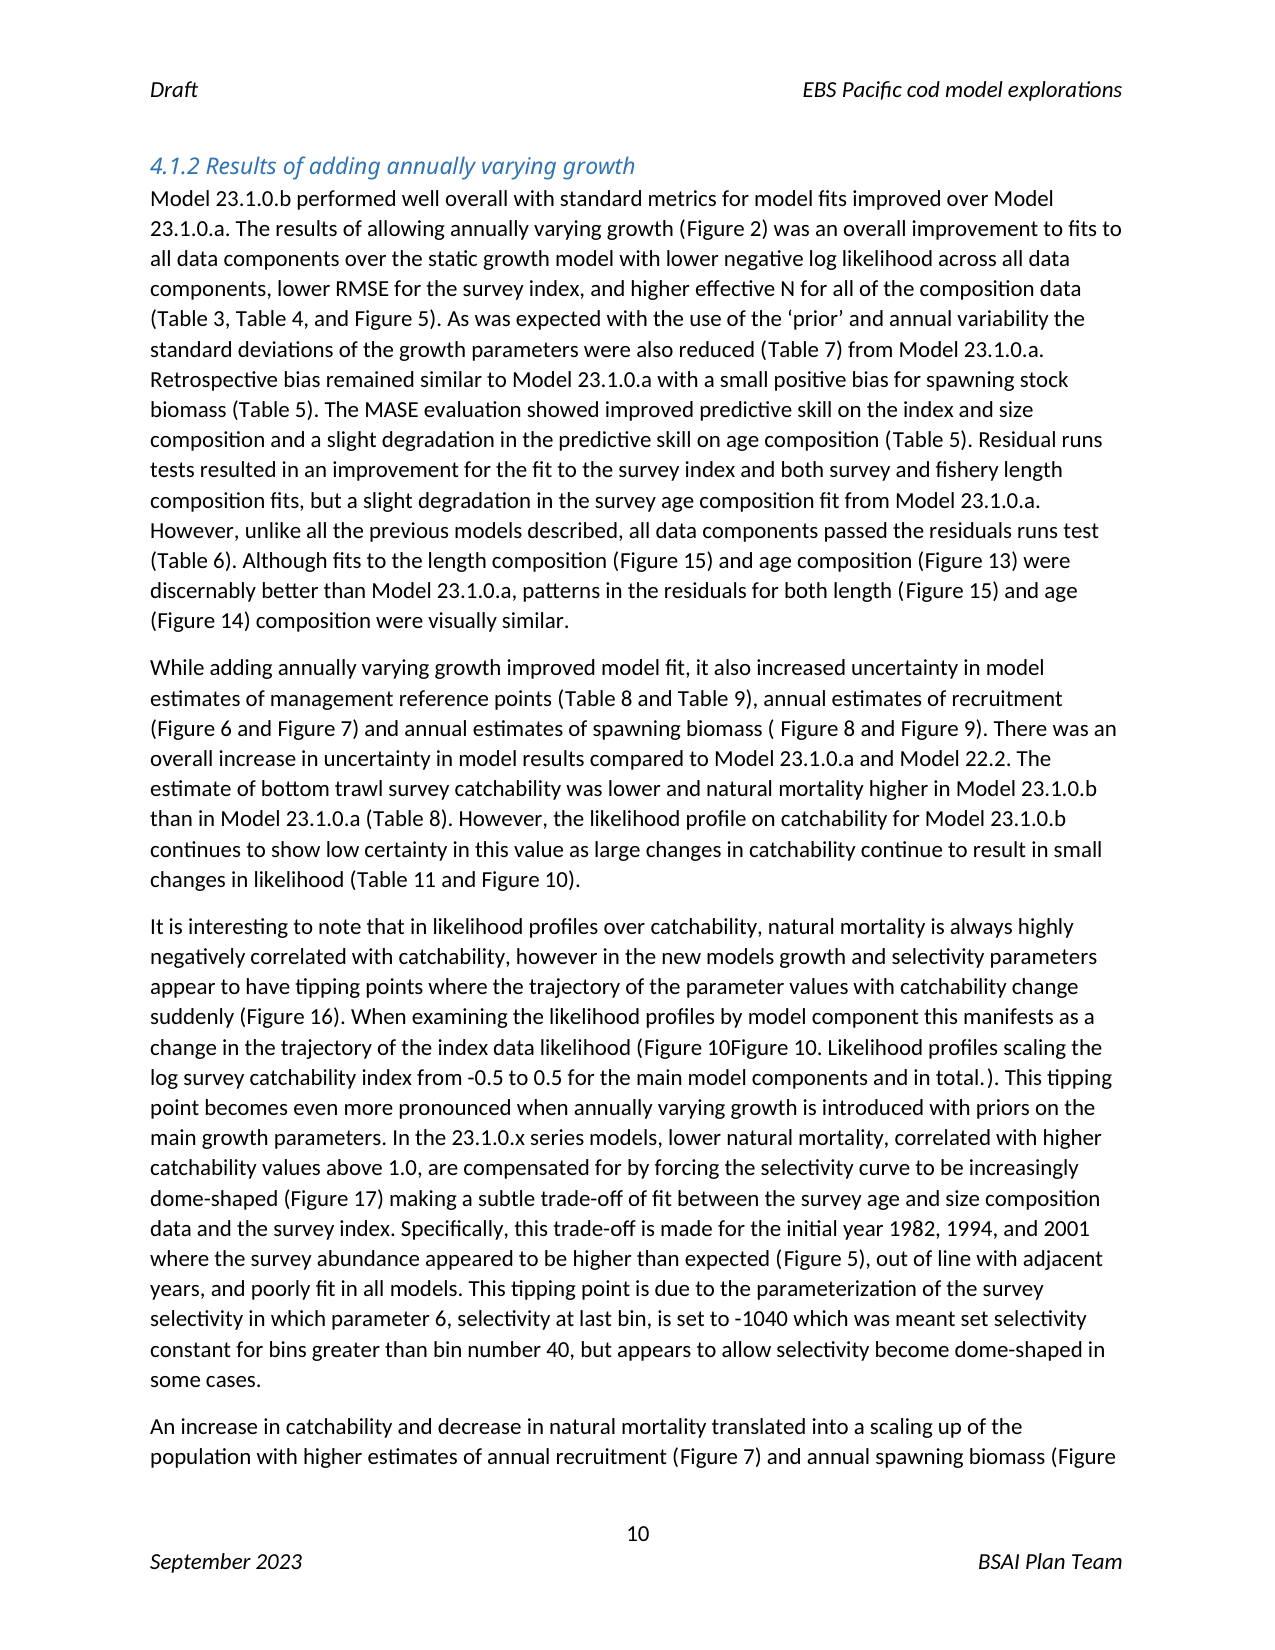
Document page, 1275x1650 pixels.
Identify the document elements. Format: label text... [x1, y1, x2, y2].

text Model 23.1.0.b performed well overall with standard metrics for model fits improved over Model 23.1.0.a. The results of allowing annually varying growth (Figure 2) was an overall improvement to fits to all data components over the static growth model with lower negative log likelihood across all data components, lower RMSE for the survey index, and higher effective N for all of the composition data (Table 3, Table 4, and Figure 5). As was expected with the use of the ‘prior’ and annual variability the standard deviations of the growth parameters were also reduced (Table 7) from Model 23.1.0.a. Retrospective bias remained similar to Model 23.1.0.a with a small positive bias for spawning stock biomass (Table 5). The MASE evaluation showed improved predictive skill on the index and size composition and a slight degradation in the predictive skill on age composition (Table 5). Residual runs tests resulted in an improvement for the fit to the survey index and both survey and fishery length composition fits, but a slight degradation in the survey age composition fit from Model 23.1.0.a. However, unlike all the previous models described, all data components passed the residuals runs test (Table 6). Although fits to the length composition (Figure 15) and age composition (Figure 13) were discernably better than Model 23.1.0.a, patterns in the residuals for both length (Figure 15) and age (Figure 14) composition were visually similar. [150, 184, 1125, 635]
text While adding annually varying growth improved model fit, it also increased uncertainty in model estimates of management reference points (Table 8 and Table 9), annual estimates of recruitment (Figure 6 and Figure 7) and annual estimates of spawning biomass ( Figure 8 and Figure 9). There was an overall increase in uncertainty in model results compared to Model 23.1.0.a and Model 22.2. The estimate of bottom trawl survey catchability was lower and natural mortality higher in Model 23.1.0.b than in Model 23.1.0.a (Table 8). However, the likelihood profile on catchability for Model 23.1.0.b continues to show low certainty in this value as large changes in catchability continue to result in small changes in likelihood (Table 11 and Figure 10). [150, 653, 1125, 893]
text It is interesting to note that in likelihood profiles over catchability, natural mortality is always highly negatively correlated with catchability, however in the new models growth and selectivity parameters appear to have tipping points where the trajectory of the parameter values with catchability change suddenly (Figure 16). When examining the likelihood profiles by model component this manifests as a change in the trajectory of the index data likelihood (Figure 10). This tipping point becomes even more pronounced when annually varying growth is introduced with priors on the main growth parameters. In the 23.1.0.x series models, lower natural mortality, correlated with higher catchability values above 1.0, are compensated for by forcing the selectivity curve to be increasingly dome-shaped (Figure 17) making a subtle trade-off of fit between the survey age and size composition data and the survey index. Specifically, this trade-off is made for the initial year 1982, 1994, and 2001 where the survey abundance appeared to be higher than expected (Figure 5), out of line with adjacent years, and poorly fit in all models. This tipping point is due to the parameterization of the survey selectivity in which parameter 6, selectivity at last bin, is set to -1040 which was meant set selectivity constant for bins greater than bin number 40, but appears to allow selectivity become dome-shaped in some cases. [150, 912, 1125, 1393]
subtitle 4.1.2 Results of adding annually varying growth [150, 150, 1125, 181]
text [150, 1412, 1125, 1470]
